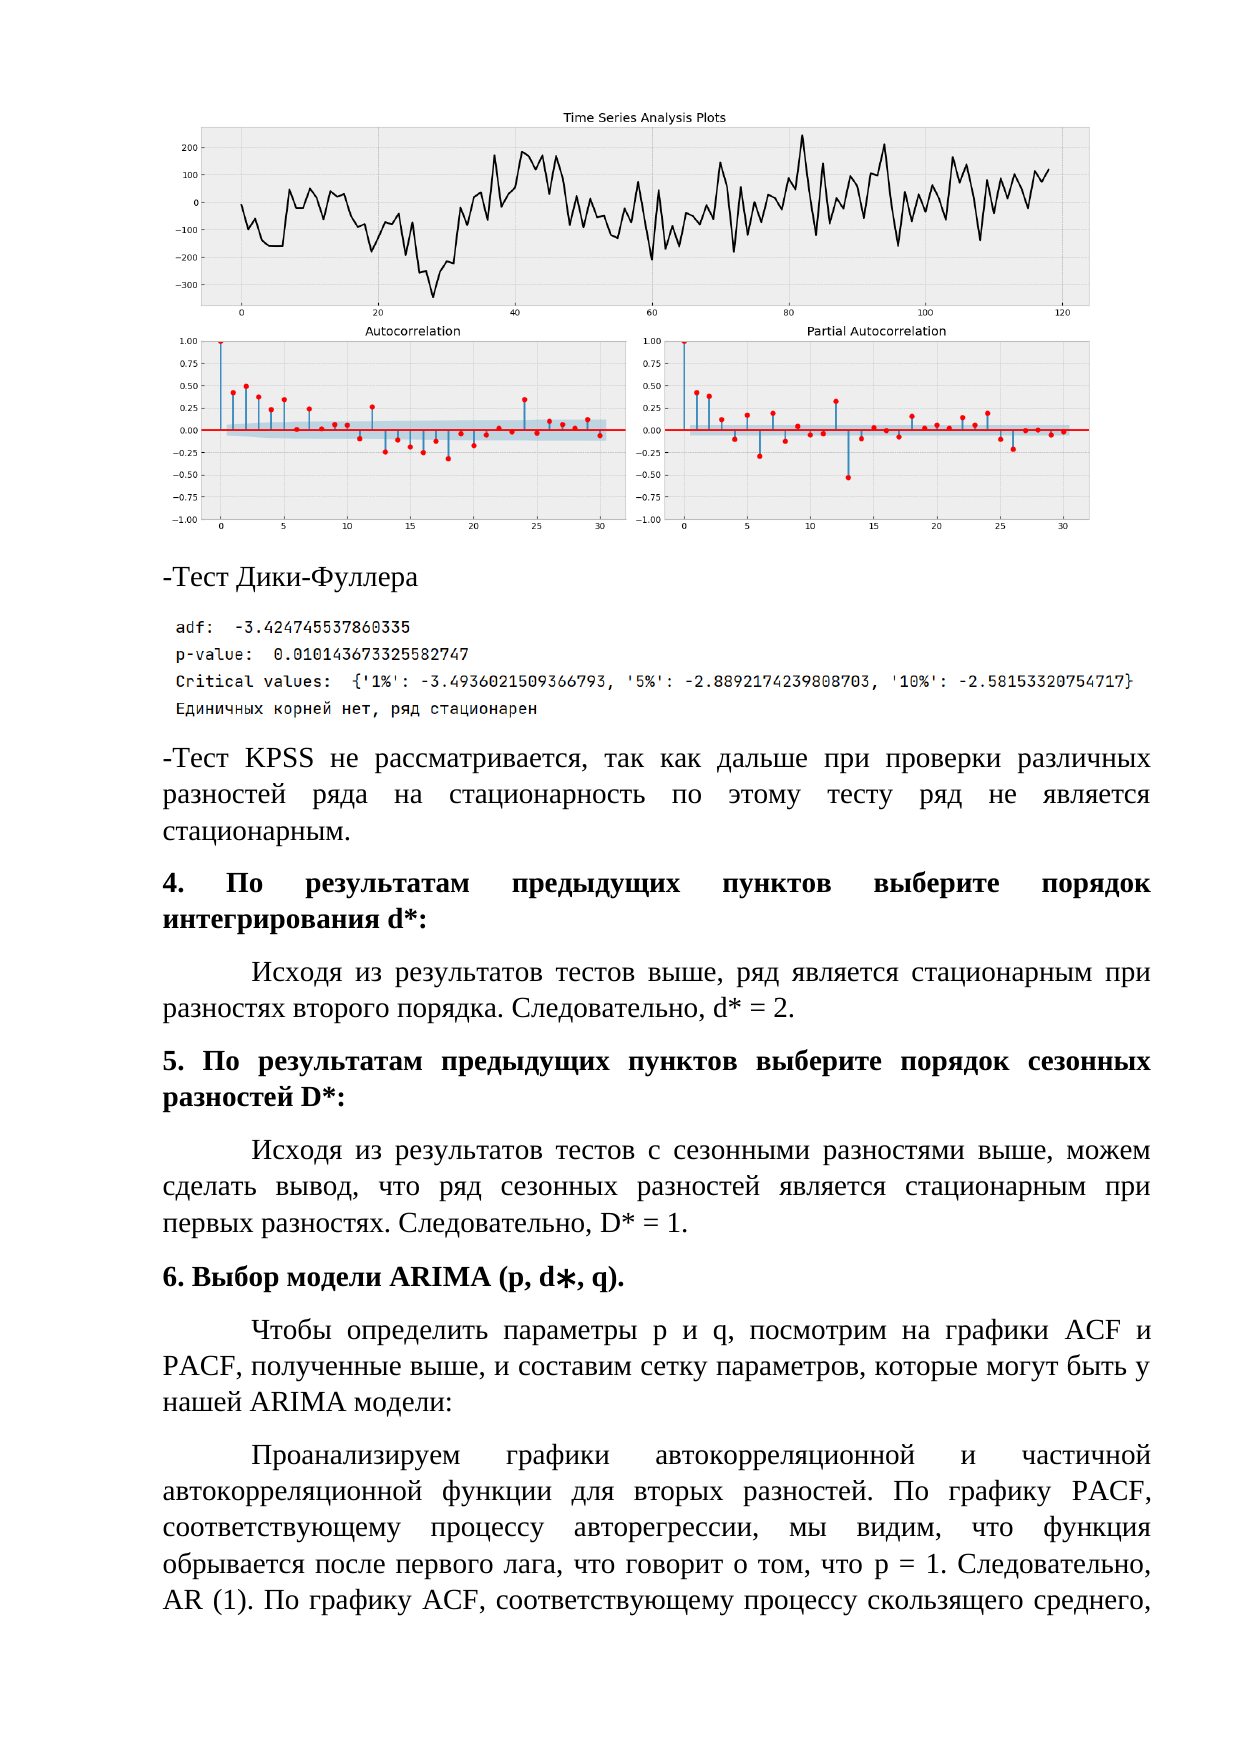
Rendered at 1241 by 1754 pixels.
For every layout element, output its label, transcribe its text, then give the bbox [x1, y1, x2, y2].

text Чтобы определить параметры p и q, посмотрим на графики ACF и PACF, полученные выше, и составим сетку параметров, которые могут быть у нашей ARIMA модели: [162, 1312, 1152, 1418]
text 5. По результатам предыдущих пунктов выберите порядок сезонных разностей D*: [162, 1043, 1152, 1113]
picture [162, 611, 1137, 722]
text 6. Выбор модели ARIMA (p, d∗, q). [162, 1257, 1152, 1293]
picture [162, 103, 1098, 540]
text 4. По результатам предыдущих пунктов выберите порядок интегрирования d*: [162, 866, 1152, 935]
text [162, 1437, 1152, 1615]
text -Тест KPSS не рассматривается, так как дальше при проверки различных разностей ряда на стационарность по этому тесту ряд не является стационарным. [162, 740, 1152, 846]
text -Тест Дики-Фуллера [162, 559, 1152, 592]
text Исходя из результатов тестов с сезонными разностями выше, можем сделать вывод, что ряд сезонных разностей является стационарным при первых разностях. Следовательно, D* = 1. [162, 1132, 1152, 1238]
text Исходя из результатов тестов выше, ряд является стационарным при разностях второго порядка. Следовательно, d* = 2. [162, 954, 1152, 1024]
